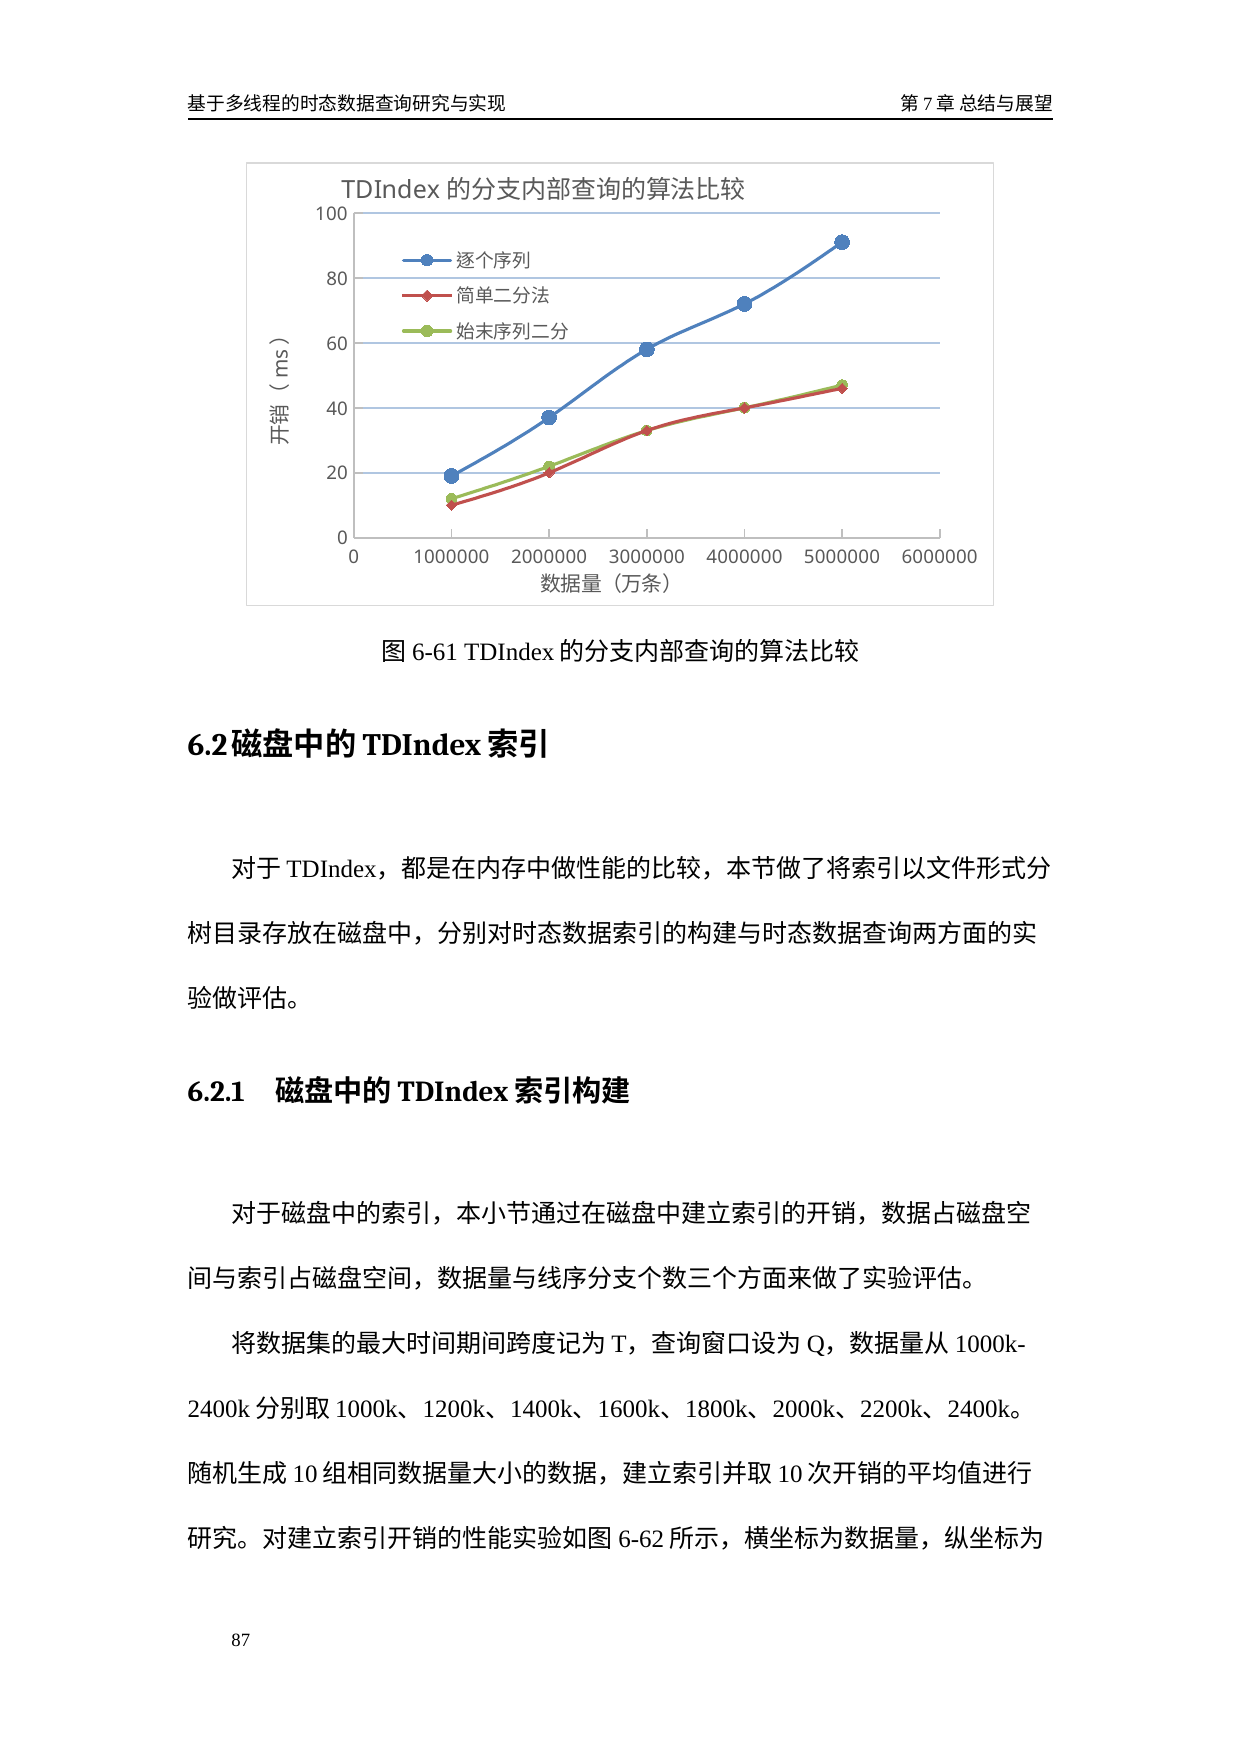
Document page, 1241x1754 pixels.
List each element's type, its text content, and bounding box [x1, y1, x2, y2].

text 对于TDIndex，都是在内存中做性能的比较，本节做了将索引以文件形式分树目录存放在磁盘中，分别对时态数据索引的构建与时态数据查询两方面的实验做评估。 [187, 834, 1053, 1029]
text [187, 1309, 1053, 1569]
subtitle 磁盘中的TDIndex索引 [187, 709, 1053, 774]
subtitle 磁盘中的TDIndex索引构建 [187, 1056, 1053, 1121]
text 对于磁盘中的索引，本小节通过在磁盘中建立索引的开销，数据占磁盘空间与索引占磁盘空间，数据量与线序分支个数三个方面来做了实验评估。 [187, 1179, 1053, 1309]
